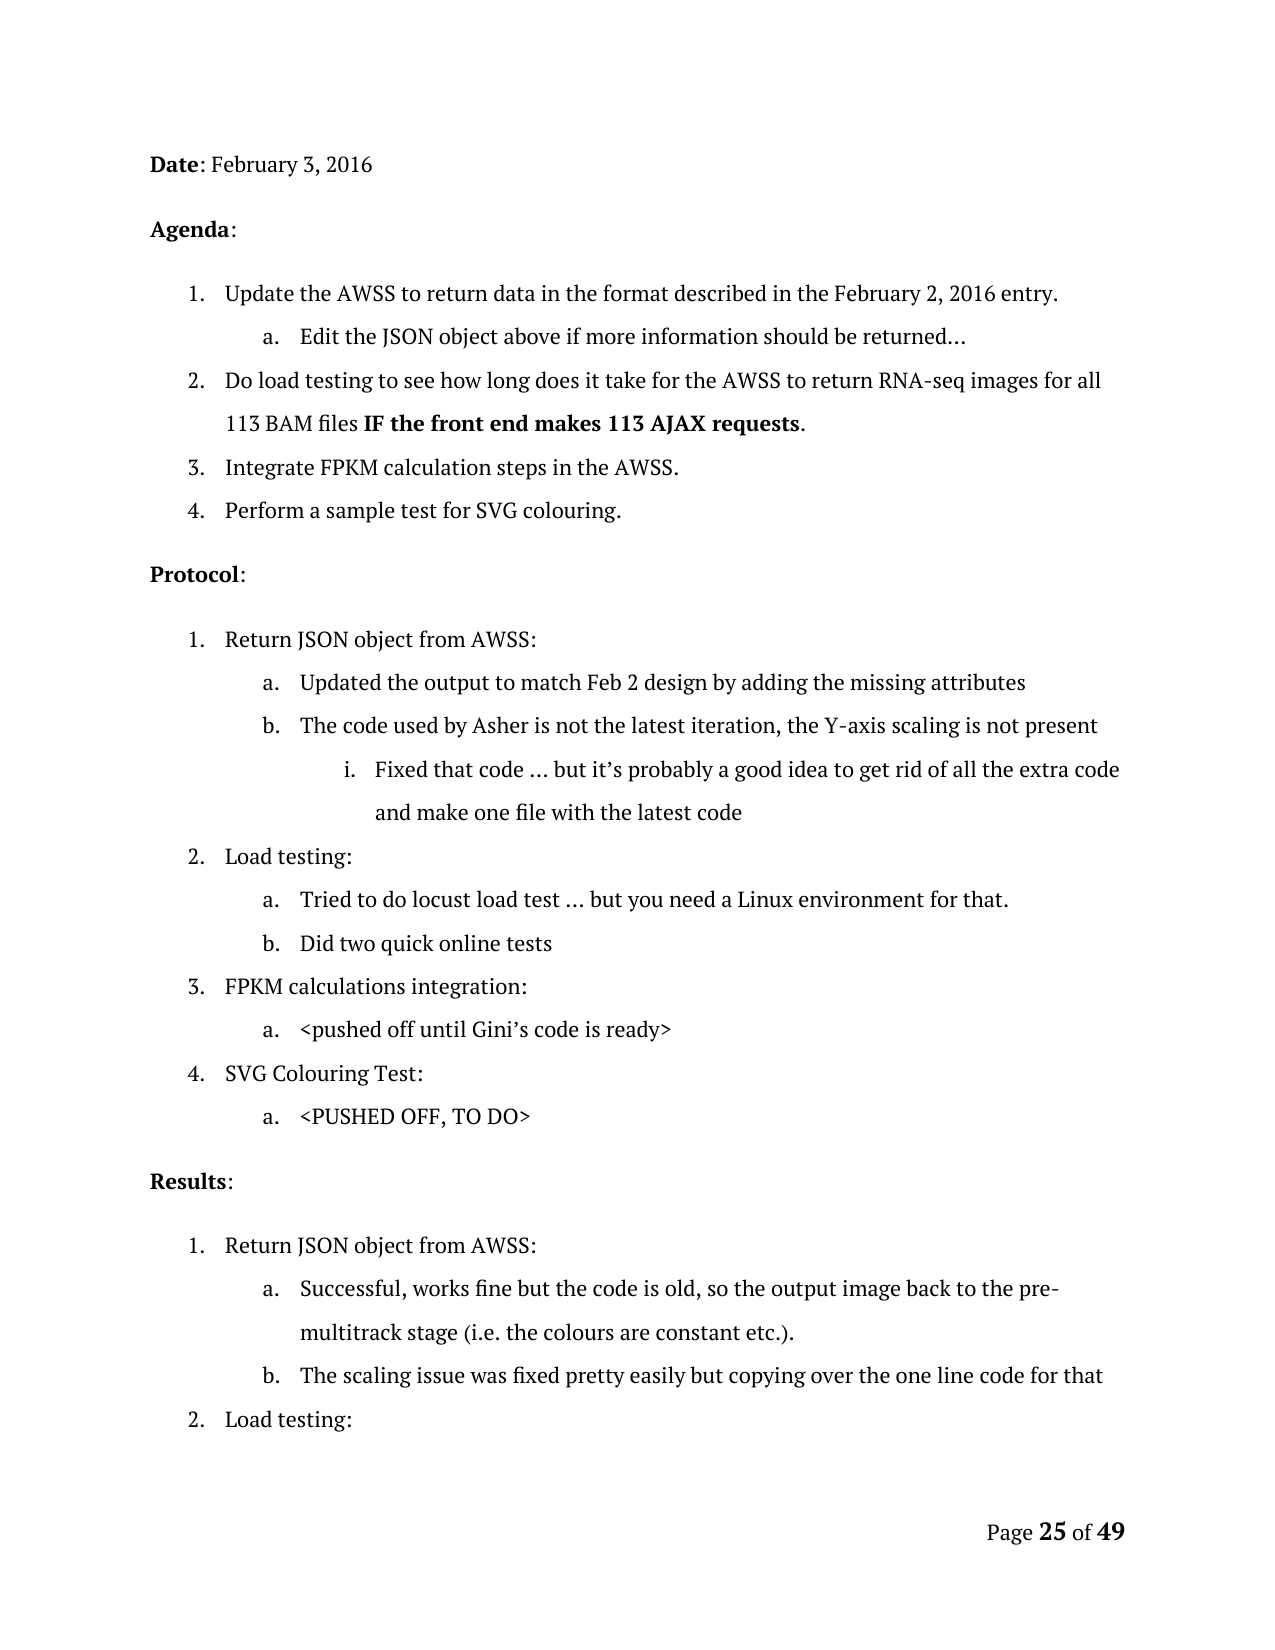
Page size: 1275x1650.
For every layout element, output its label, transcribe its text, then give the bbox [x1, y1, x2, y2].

list Load testing: [187, 841, 1125, 870]
list Integrate FPKM calculation steps in the AWSS. [187, 452, 1125, 481]
text Results: [150, 1166, 1125, 1195]
list Updated the output to match Feb 2 design by adding the missing attributes [262, 668, 1125, 697]
list Perform a sample test for SVG colouring. [187, 496, 1125, 525]
list <PUSHED OFF, TO DO> [262, 1102, 1125, 1131]
text Protocol: [150, 560, 1125, 589]
list SVG Colouring Test: [187, 1059, 1125, 1088]
list Return JSON object from AWSS: [187, 1231, 1125, 1259]
text Date: February 3, 2016 [150, 150, 1125, 179]
list FPKM calculations integration: [187, 972, 1125, 1001]
text Agenda: [150, 214, 1125, 243]
list Edit the JSON object above if more information should be returned… [262, 322, 1125, 351]
list Successful, works fine but the code is old, so the output image back to the pre-multitrack stage (i.e. the colours are constant etc.). [262, 1274, 1125, 1346]
list Do load testing to see how long does it take for the AWSS to return RNA-seq images for all 113 BAM files IF the front end makes 113 AJAX requests. [187, 365, 1125, 438]
list Return JSON object from AWSS: [187, 624, 1125, 653]
list Tried to do locust load test … but you need a Linux environment for that. [262, 885, 1125, 914]
list Fixed that code … but it’s probably a good idea to get rid of all the extra code and make one file with the latest code [356, 754, 1125, 827]
list Did two quick online tests [262, 928, 1125, 957]
list Update the AWSS to return data in the format described in the February 2, 2016 entry. [187, 278, 1125, 307]
list The code used by Asher is not the latest iteration, the Y-axis scaling is not present [262, 711, 1125, 740]
list The scaling issue was fixed pretty easily but copying over the one line code for that [262, 1361, 1125, 1390]
list <pushed off until Gini’s code is ready> [262, 1015, 1125, 1044]
list Load testing: [187, 1404, 1125, 1433]
